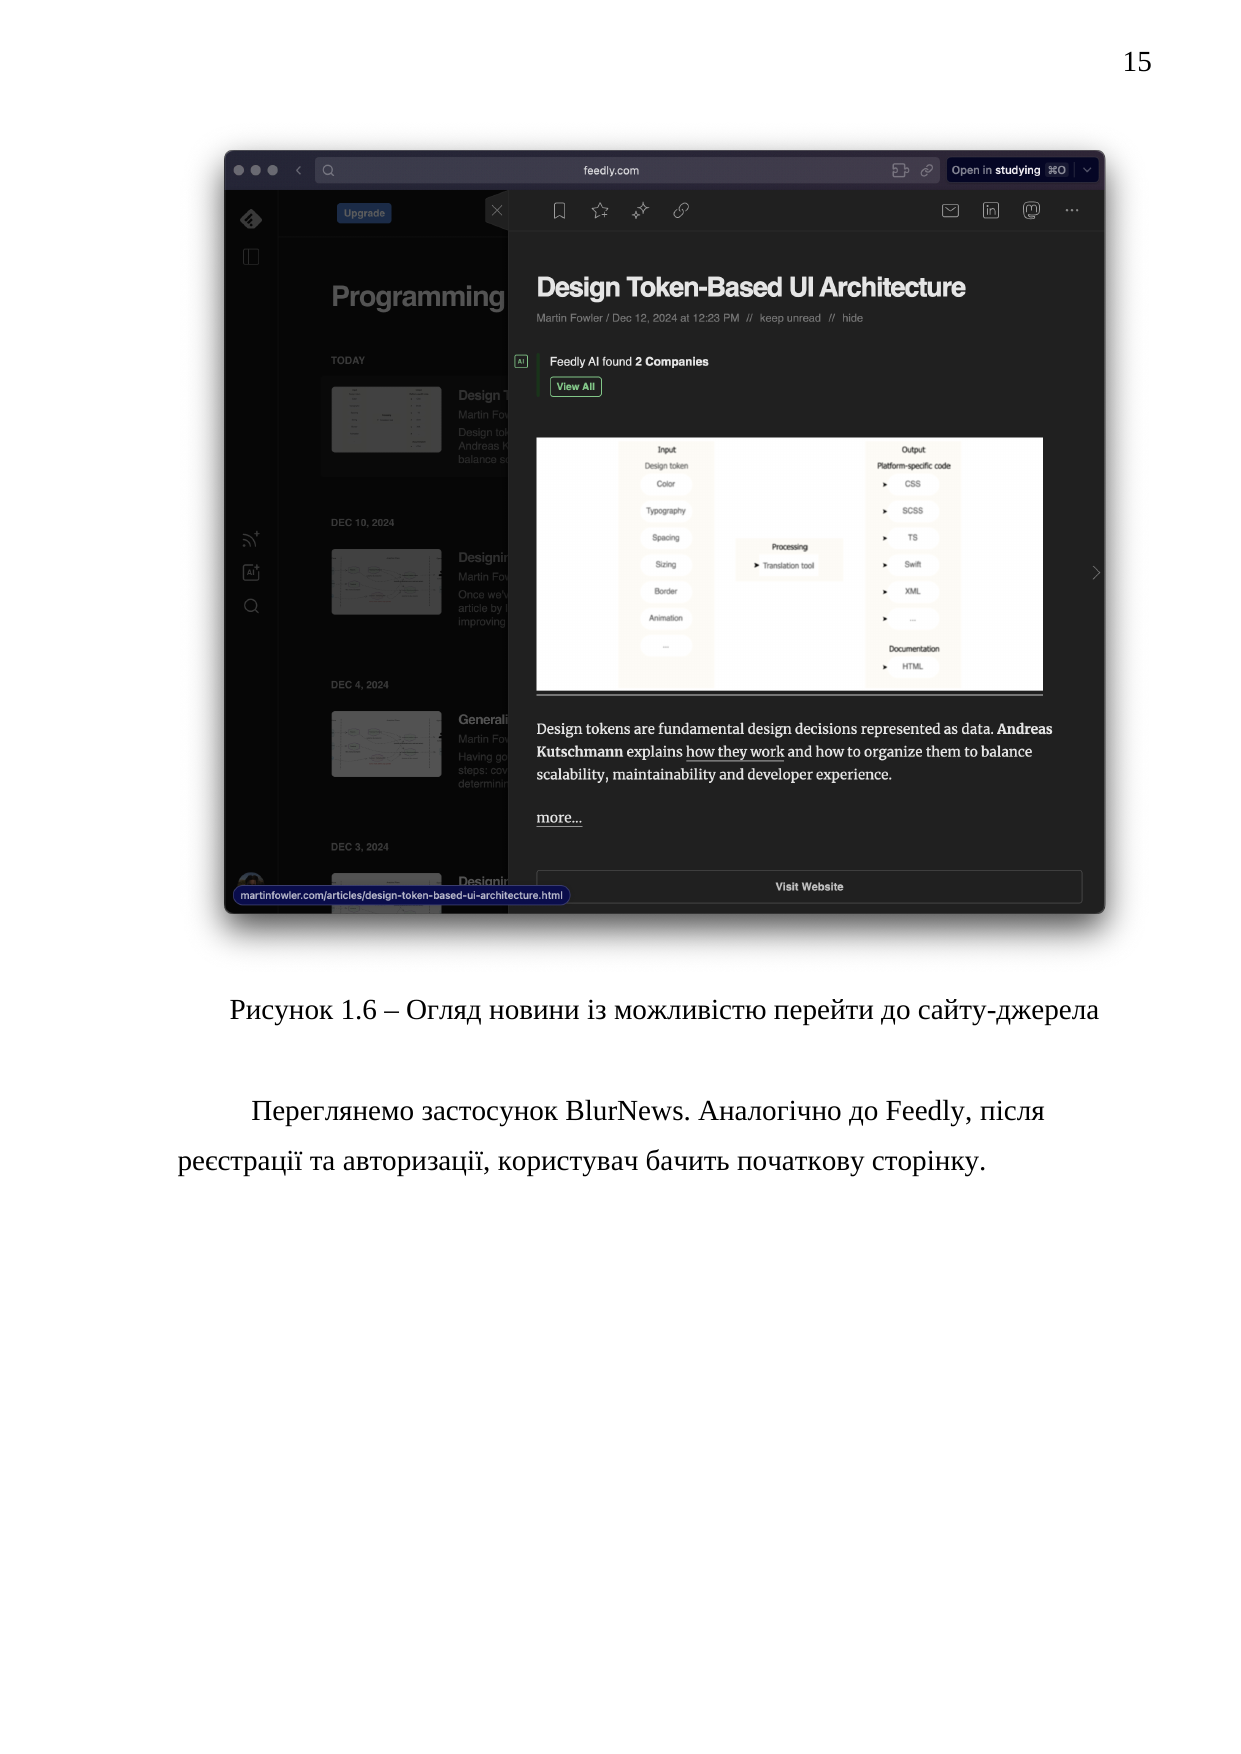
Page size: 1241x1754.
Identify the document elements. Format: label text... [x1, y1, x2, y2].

picture [177, 118, 1152, 976]
text Рисунок 1.6 – Огляд новини із можливістю перейти до сайту-джерела [177, 976, 1152, 1026]
text Переглянемо застосунок BlurNews. Аналогічно до Feedly, після реєстрації та авторизації, користувач бачить початкову сторінку. [177, 1093, 1152, 1177]
